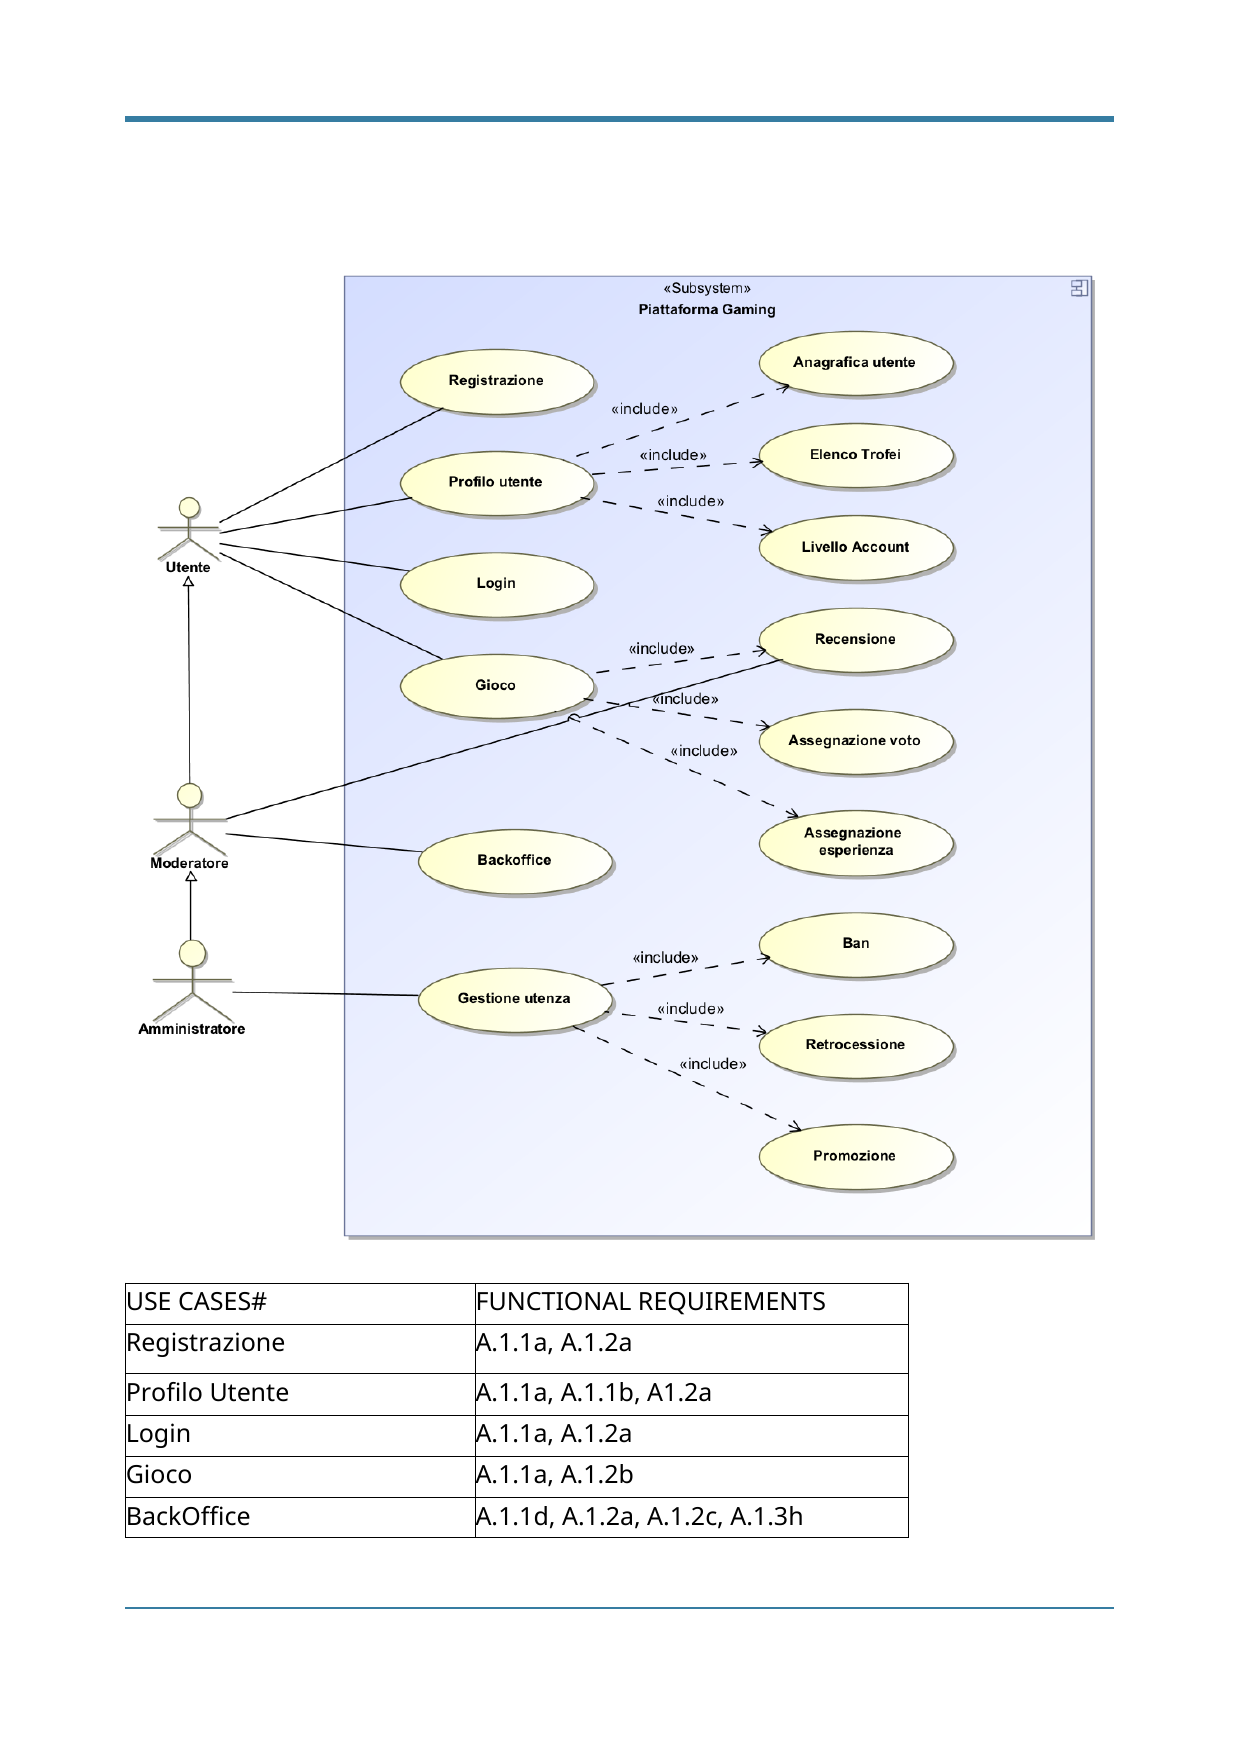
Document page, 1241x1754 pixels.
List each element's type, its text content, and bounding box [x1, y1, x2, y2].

table_header USE CASES# [126, 1284, 475, 1324]
table_cell A.1.1a, A.1.2a [476, 1325, 908, 1373]
table_cell Registrazione [126, 1325, 475, 1373]
table_cell A.1.1a, A.1.2a [476, 1416, 908, 1456]
picture [125, 262, 1113, 1259]
table_cell Profilo Utente [126, 1374, 475, 1414]
table_cell BackOffice [126, 1498, 475, 1537]
table_cell A.1.1d, A.1.2a, A.1.2c, A.1.3h [476, 1498, 908, 1537]
table_cell A.1.1a, A.1.1b, A1.2a [476, 1374, 908, 1414]
table_cell Login [126, 1416, 475, 1456]
table_cell A.1.1a, A.1.2b [476, 1457, 908, 1497]
table_header FUNCTIONAL REQUIREMENTS [476, 1284, 908, 1324]
table_cell Gioco [126, 1457, 475, 1497]
